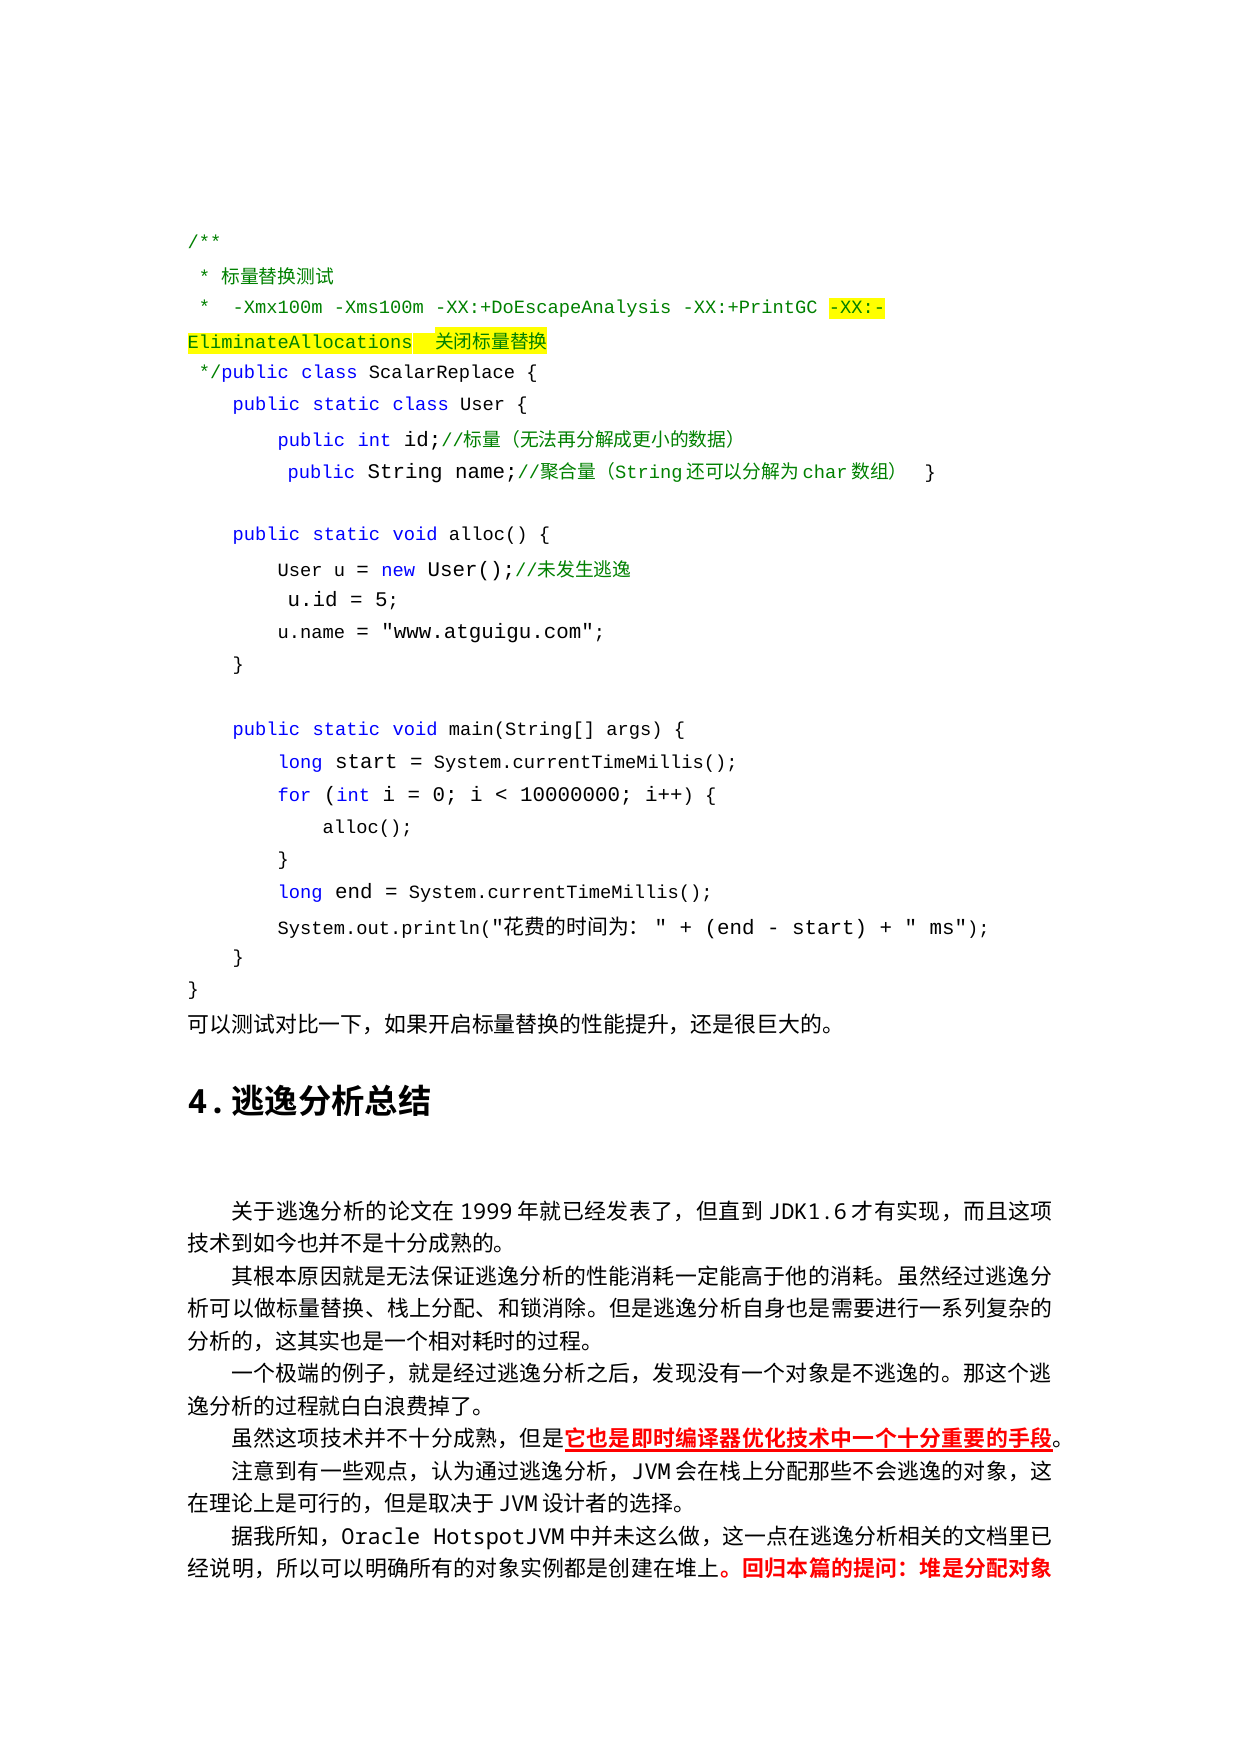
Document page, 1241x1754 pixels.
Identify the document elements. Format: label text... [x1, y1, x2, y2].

text public static class User { [187, 389, 1053, 422]
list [187, 1518, 1053, 1583]
text long end = System.currentTimeMillis(); [187, 877, 1053, 909]
text * 标量替换测试 [187, 259, 1053, 292]
subtitle 逃逸分析总结 [187, 1067, 1053, 1132]
text } [187, 942, 1053, 974]
text * -Xmx100m -Xms100m -XX:+DoEscapeAnalysis -XX:+PrintGC -XX:-EliminateAllocations 关闭标量替换 [187, 292, 1053, 357]
text System.out.println("花费的时间为： " + (end - start) + " ms"); [187, 909, 1053, 942]
text User u = new User();//未发生逃逸 [187, 552, 1053, 584]
text for (int i = 0; i < 10000000; i++) { [187, 779, 1053, 812]
text 可以测试对比一下，如果开启标量替换的性能提升，还是很巨大的。 [187, 1007, 1053, 1039]
text } [187, 649, 1053, 682]
list 一个极端的例子，就是经过逃逸分析之后，发现没有一个对象是不逃逸的。那这个逃逸分析的过程就白白浪费掉了。 [187, 1356, 1053, 1421]
list 虽然这项技术并不十分成熟，但是它也是即时编译器优化技术中一个十分重要的手段。 注意到有一些观点，认为通过逃逸分析，JVM会在栈上分配那些不会逃逸的对象，这在理论上是可行的，但是取决于JVM设计者的选择。 [187, 1421, 1053, 1518]
text } [187, 974, 1053, 1007]
text public static void main(String[] args) { [187, 714, 1053, 747]
list 其根本原因就是无法保证逃逸分析的性能消耗一定能高于他的消耗。虽然经过逃逸分析可以做标量替换、栈上分配、和锁消除。但是逃逸分析自身也是需要进行一系列复杂的分析的，这其实也是一个相对耗时的过程。 [187, 1258, 1053, 1356]
text /** [187, 227, 1053, 259]
text */public class ScalarReplace { [187, 357, 1053, 389]
text u.name = "www.atguigu.com"; [187, 617, 1053, 649]
text long start = System.currentTimeMillis(); [187, 747, 1053, 779]
text public String name;//聚合量（String还可以分解为char数组） } [187, 454, 1053, 487]
text u.id = 5; [187, 584, 1053, 617]
text public static void alloc() { [187, 519, 1053, 552]
text alloc(); [187, 812, 1053, 844]
list 关于逃逸分析的论文在1999年就已经发表了，但直到JDK1.6才有实现，而且这项技术到如今也并不是十分成熟的。 [187, 1193, 1053, 1258]
text public int id;//标量（无法再分解成更小的数据） [187, 422, 1053, 454]
text } [187, 844, 1053, 877]
